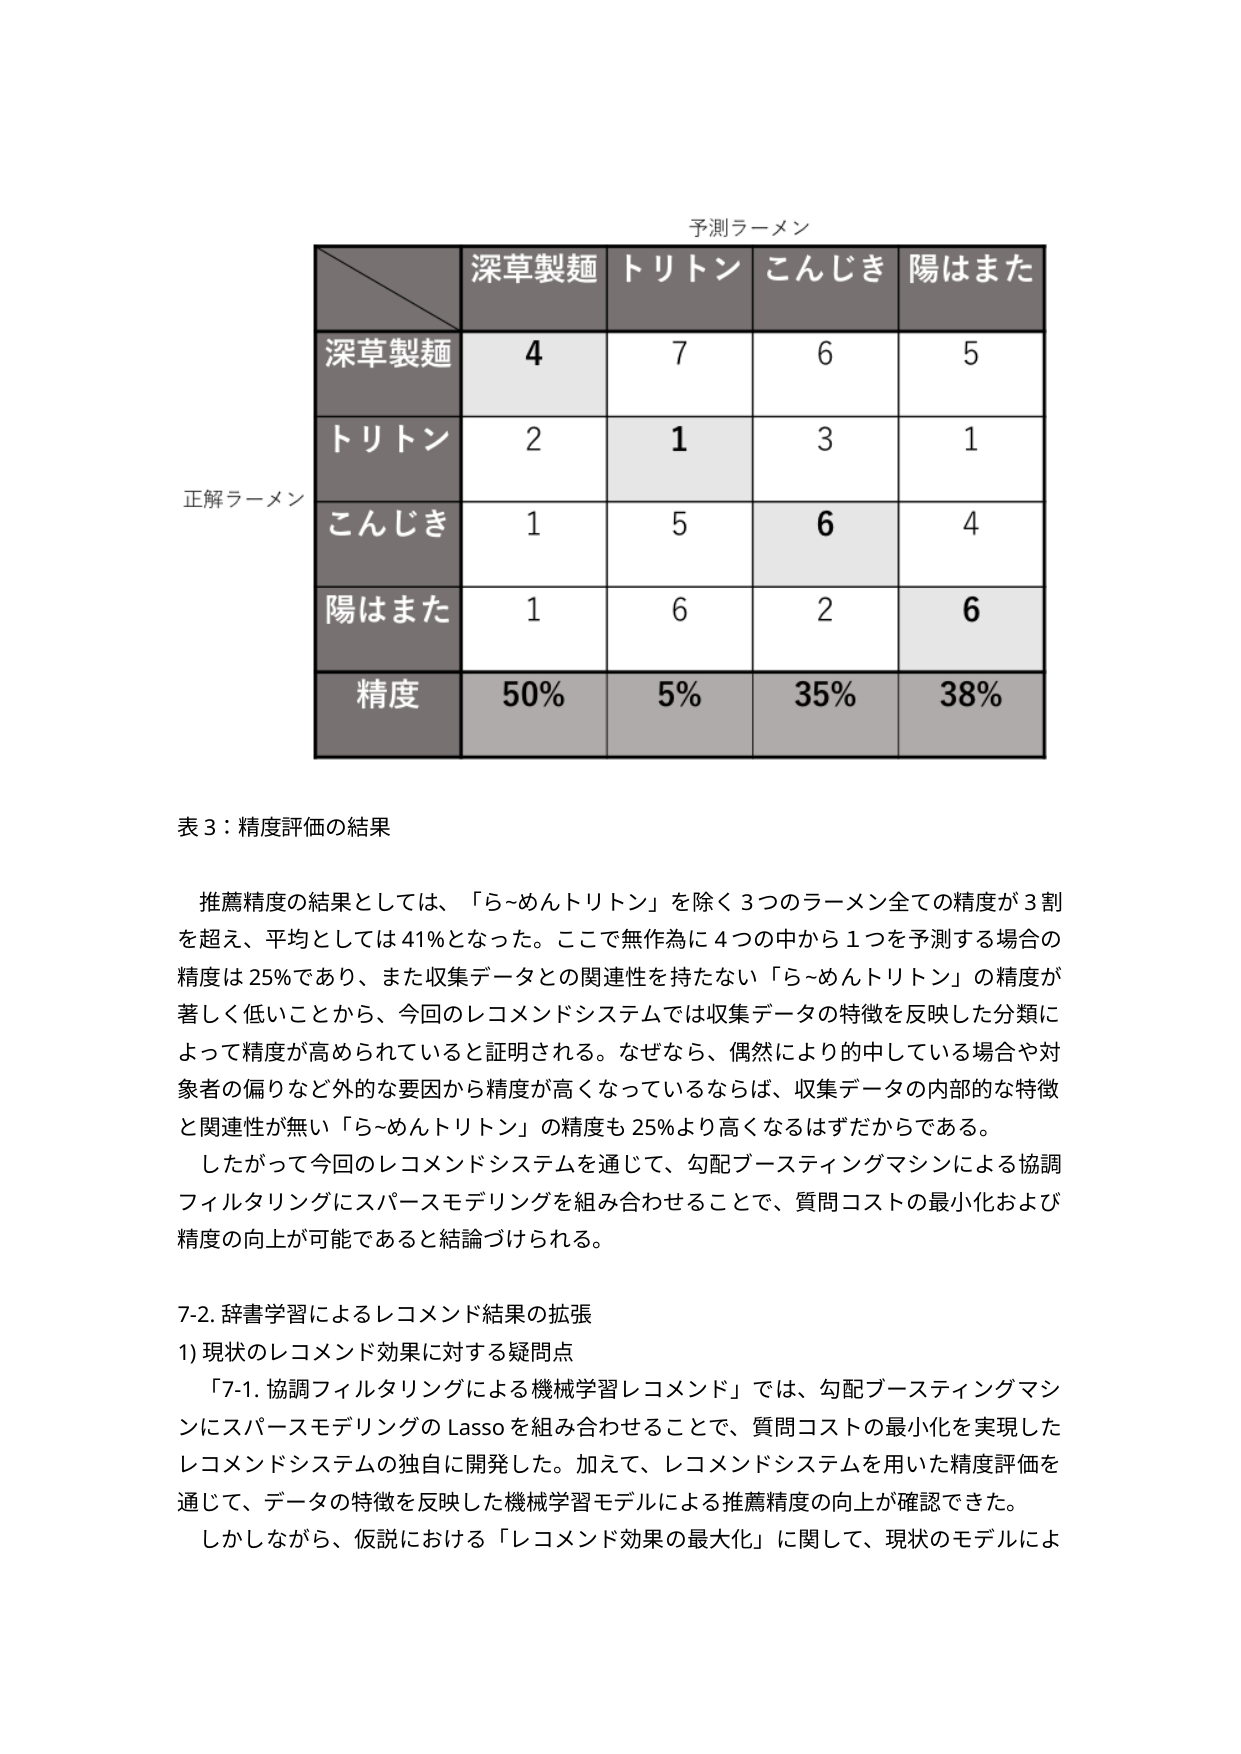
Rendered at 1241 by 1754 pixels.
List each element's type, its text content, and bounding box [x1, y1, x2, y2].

text 推薦精度の結果としては、「ら~めんトリトン」を除く3つのラーメン全ての精度が3割を超え、平均としては41%となった。ここで無作為に4つの中から１つを予測する場合の精度は25%であり、また収集データとの関連性を持たない「ら~めんトリトン」の精度が著しく低いことから、今回のレコメンドシステムでは収集データの特徴を反映した分類によって精度が高められていると証明される。なぜなら、偶然により的中している場合や対象者の偏りなど外的な要因から精度が高くなっているならば、収集データの内部的な特徴と関連性が無い「ら~めんトリトン」の精度も25%より高くなるはずだからである。 [177, 882, 1063, 1144]
picture [177, 206, 1063, 777]
text したがって今回のレコメンドシステムを通じて、勾配ブースティングマシンによる協調フィルタリングにスパースモデリングを組み合わせることで、質問コストの最小化および精度の向上が可能であると結論づけられる。 [177, 1144, 1063, 1257]
text 「7-1. 協調フィルタリングによる機械学習レコメンド」では、勾配ブースティングマシンにスパースモデリングのLassoを組み合わせることで、質問コストの最小化を実現したレコメンドシステムの独自に開発した。加えて、レコメンドシステムを用いた精度評価を通じて、データの特徴を反映した機械学習モデルによる推薦精度の向上が確認できた。 [177, 1369, 1063, 1519]
text 7-2. 辞書学習によるレコメンド結果の拡張 [177, 1294, 1063, 1332]
text 1) 現状のレコメンド効果に対する疑問点 [177, 1332, 1063, 1369]
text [177, 1519, 1063, 1557]
text 表3：精度評価の結果 [177, 807, 1063, 844]
